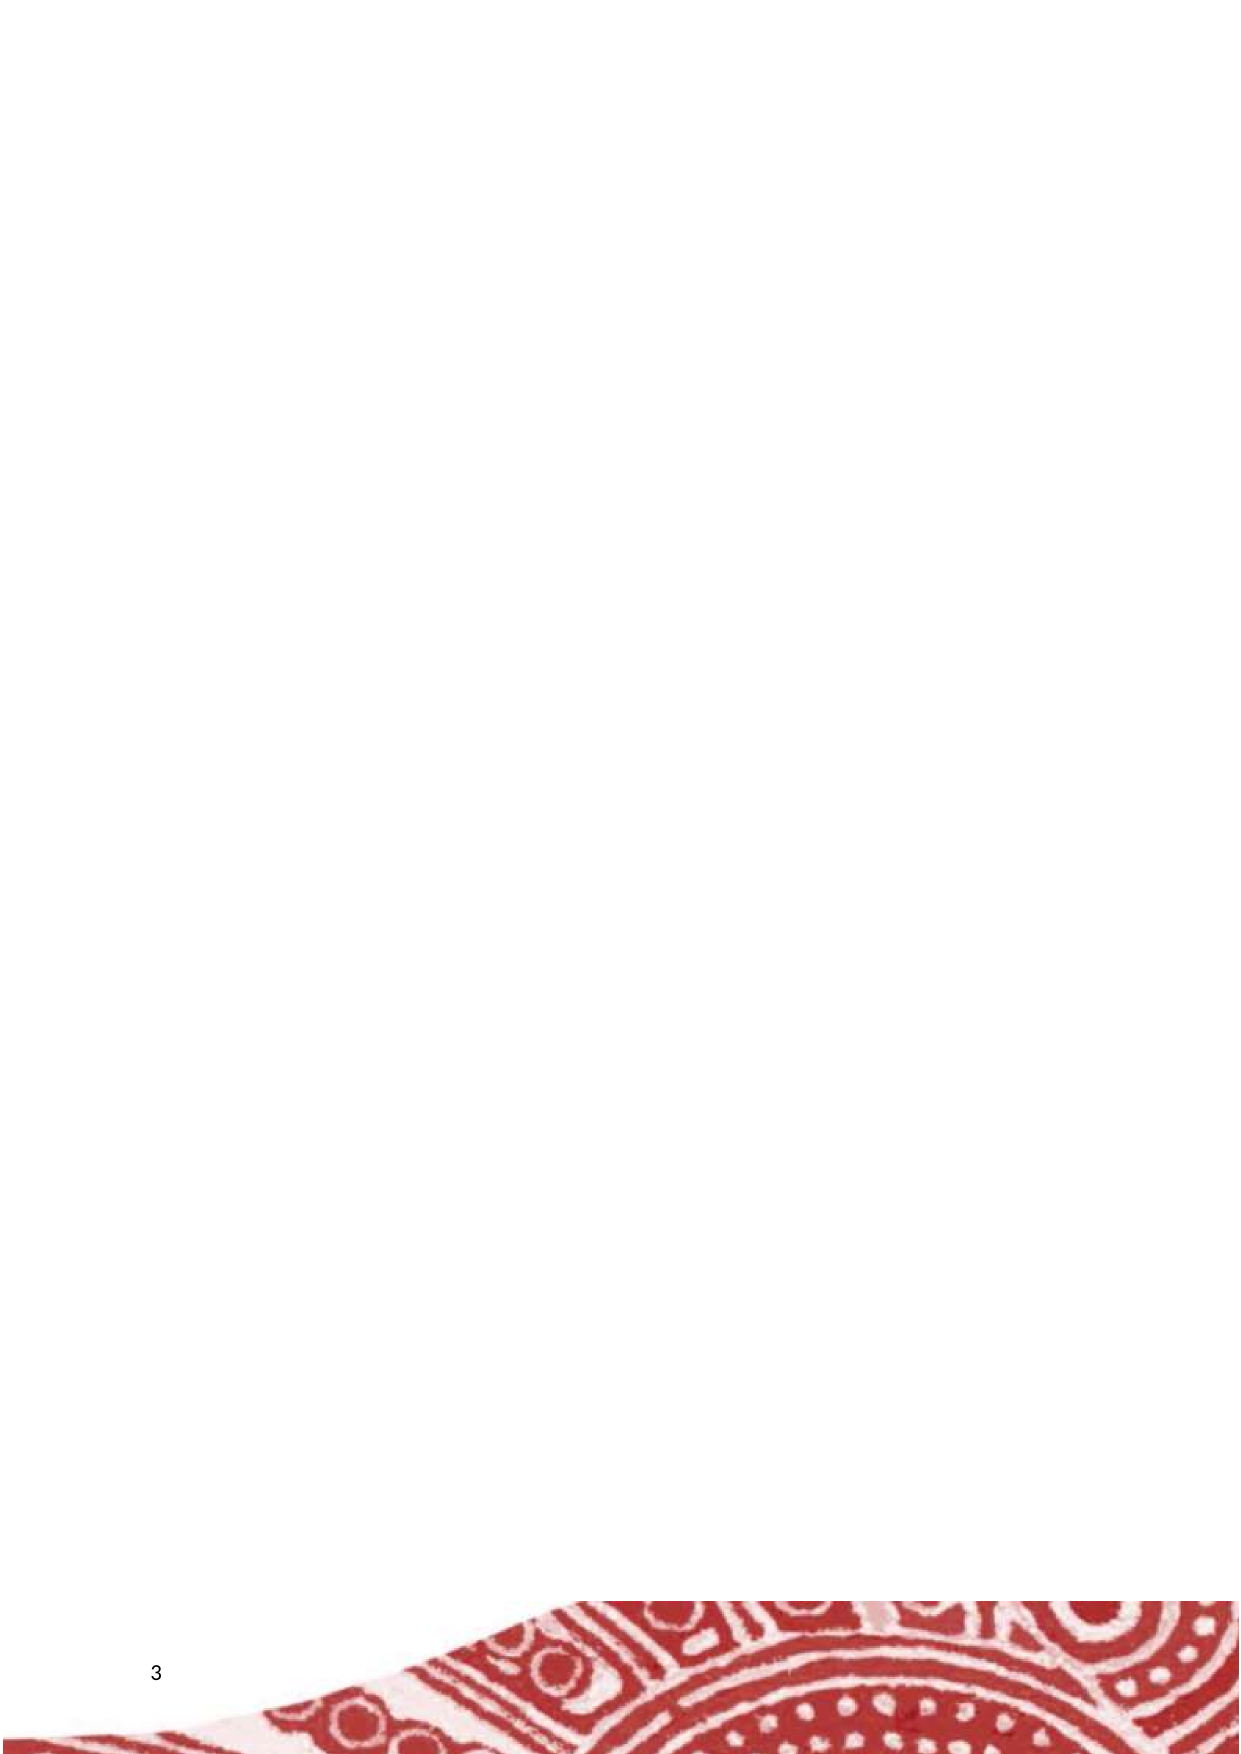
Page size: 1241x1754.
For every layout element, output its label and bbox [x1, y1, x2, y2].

picture [2, 1600, 1239, 1754]
